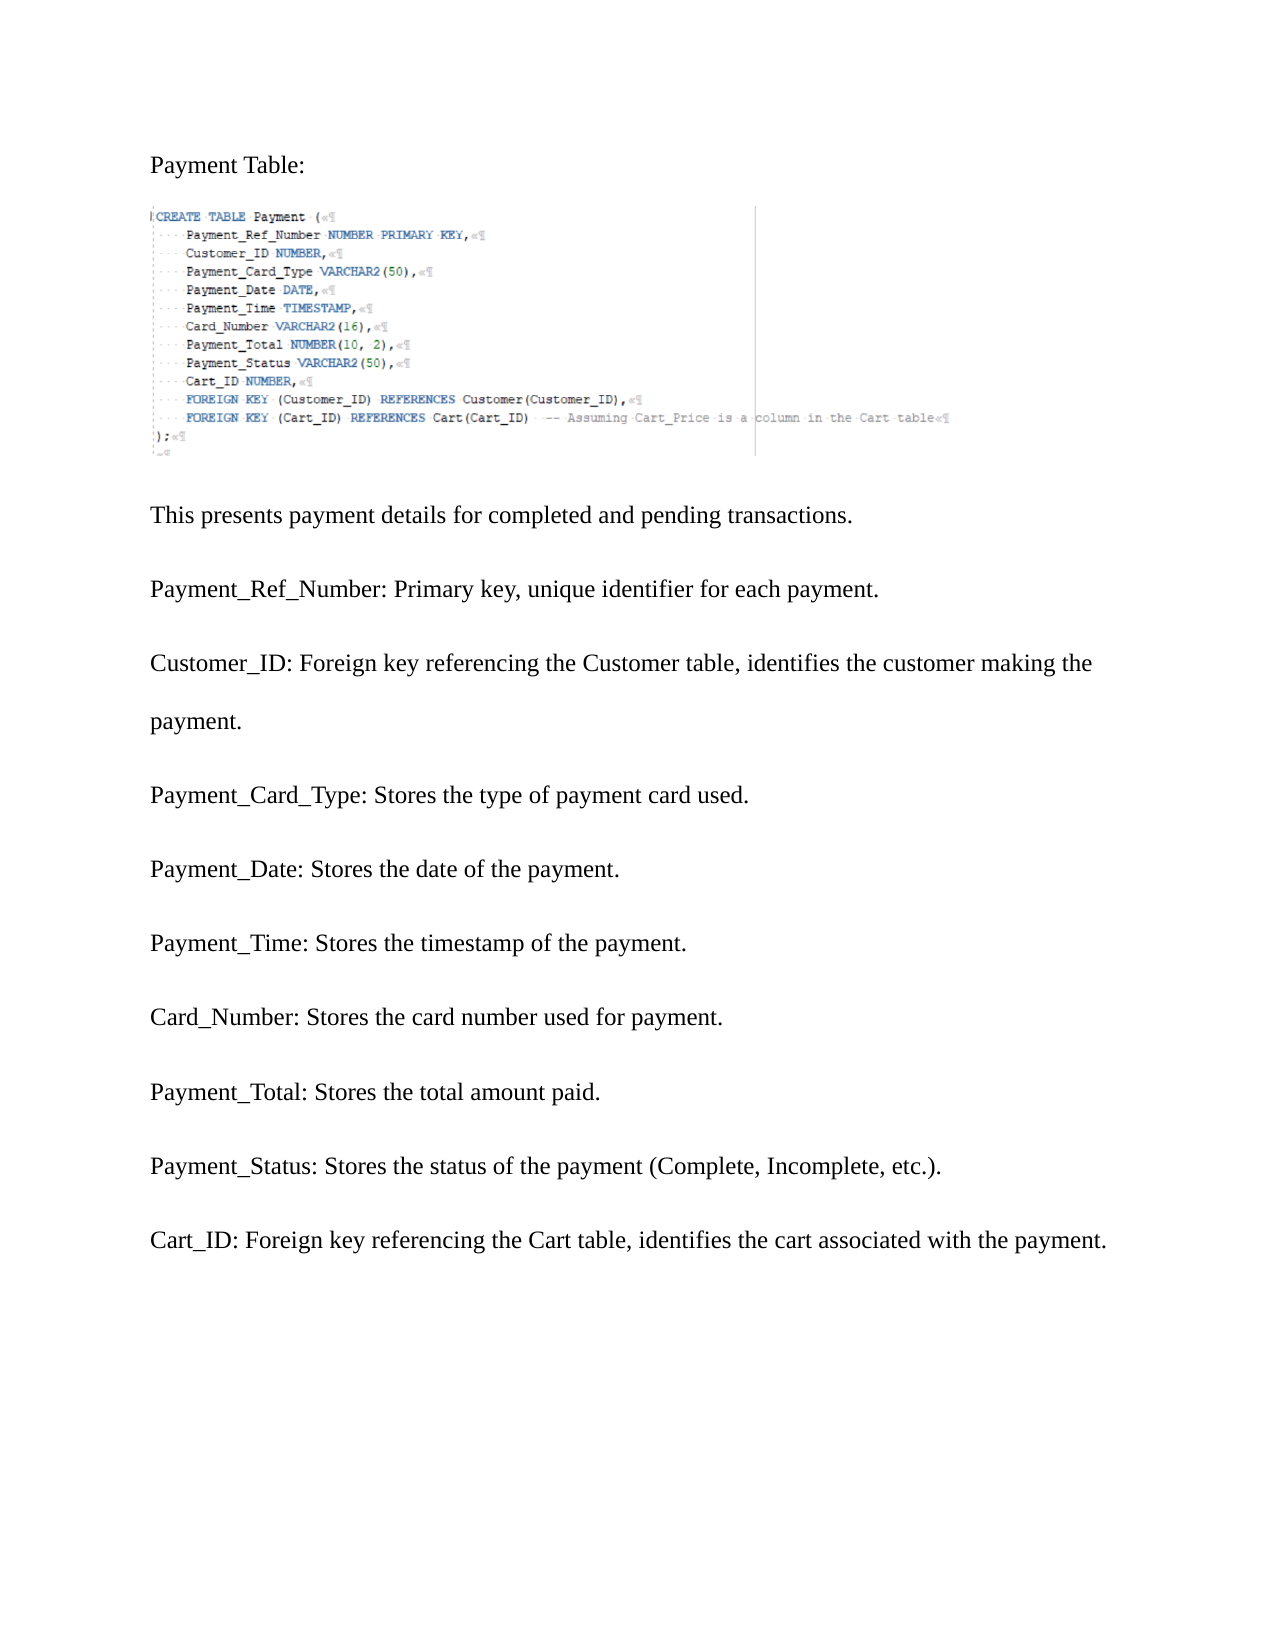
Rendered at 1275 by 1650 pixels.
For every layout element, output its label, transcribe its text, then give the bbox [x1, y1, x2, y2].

text Customer_ID: Foreign key referencing the Customer table, identifies the customer making the payment. [150, 648, 1125, 734]
text Payment Table: [150, 150, 1125, 206]
text Card_Number: Stores the card number used for payment. [150, 1002, 1125, 1031]
text Payment_Status: Stores the status of the payment (Complete, Incomplete, etc.). [150, 1151, 1125, 1179]
text Payment_Total: Stores the total amount paid. [150, 1077, 1125, 1105]
picture [150, 206, 1125, 456]
text This presents payment details for completed and pending transactions. [150, 500, 1125, 529]
text Payment_Card_Type: Stores the type of payment card used. [150, 780, 1125, 809]
text Payment_Ref_Number: Primary key, unique identifier for each payment. [150, 574, 1125, 603]
text Cart_ID: Foreign key referencing the Cart table, identifies the cart associated with the payment. [150, 1225, 1125, 1254]
text Payment_Time: Stores the timestamp of the payment. [150, 928, 1125, 957]
text Payment_Date: Stores the date of the payment. [150, 854, 1125, 883]
